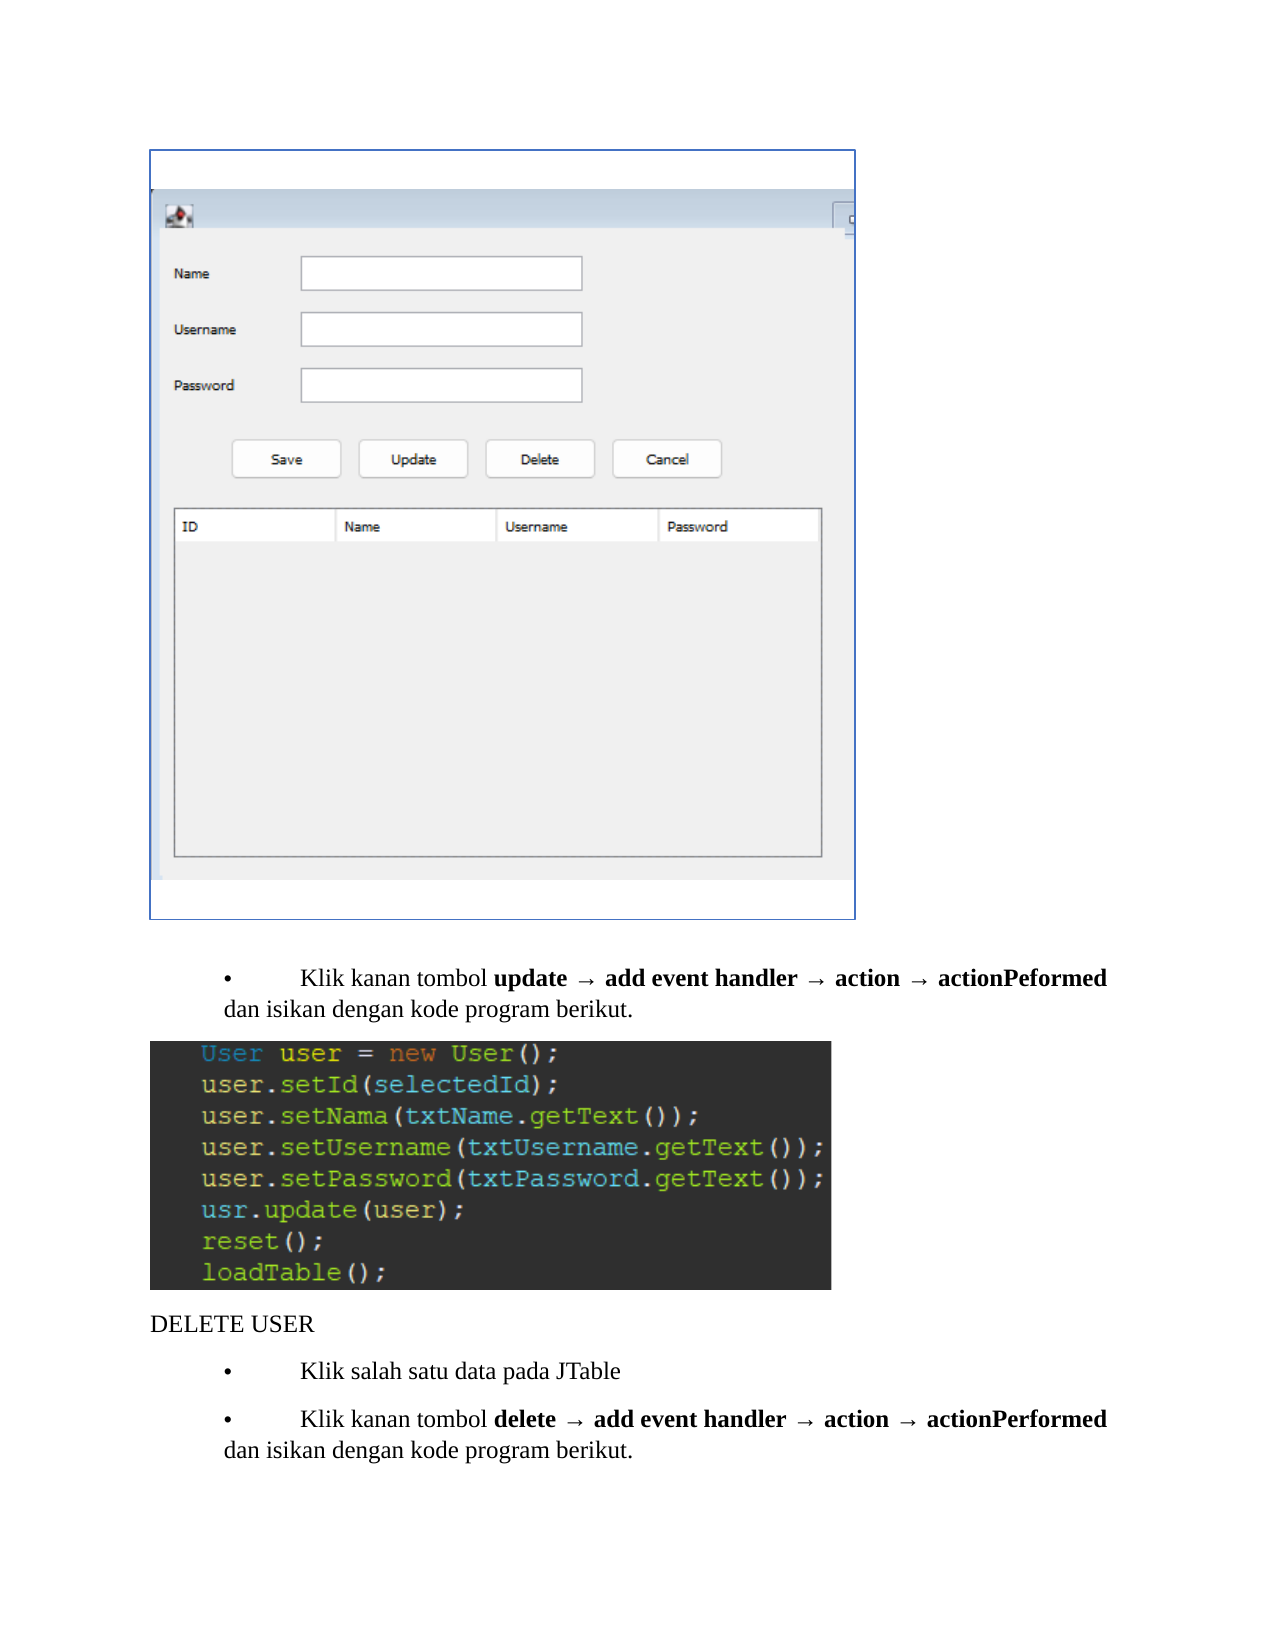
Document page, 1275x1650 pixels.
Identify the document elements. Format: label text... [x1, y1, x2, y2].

picture [151, 189, 854, 880]
list Klik kanan tombol delete → add event handler → action → actionPerformed dan isikan dengan kode program berikut. [223, 1404, 1125, 1464]
list Klik kanan tombol update → add event handler → action → actionPeformed dan isikan dengan kode program berikut. [223, 963, 1125, 1022]
text DELETE USER [150, 1309, 1125, 1337]
list Klik salah satu data pada JTable [223, 1356, 1125, 1385]
picture [150, 1041, 832, 1290]
